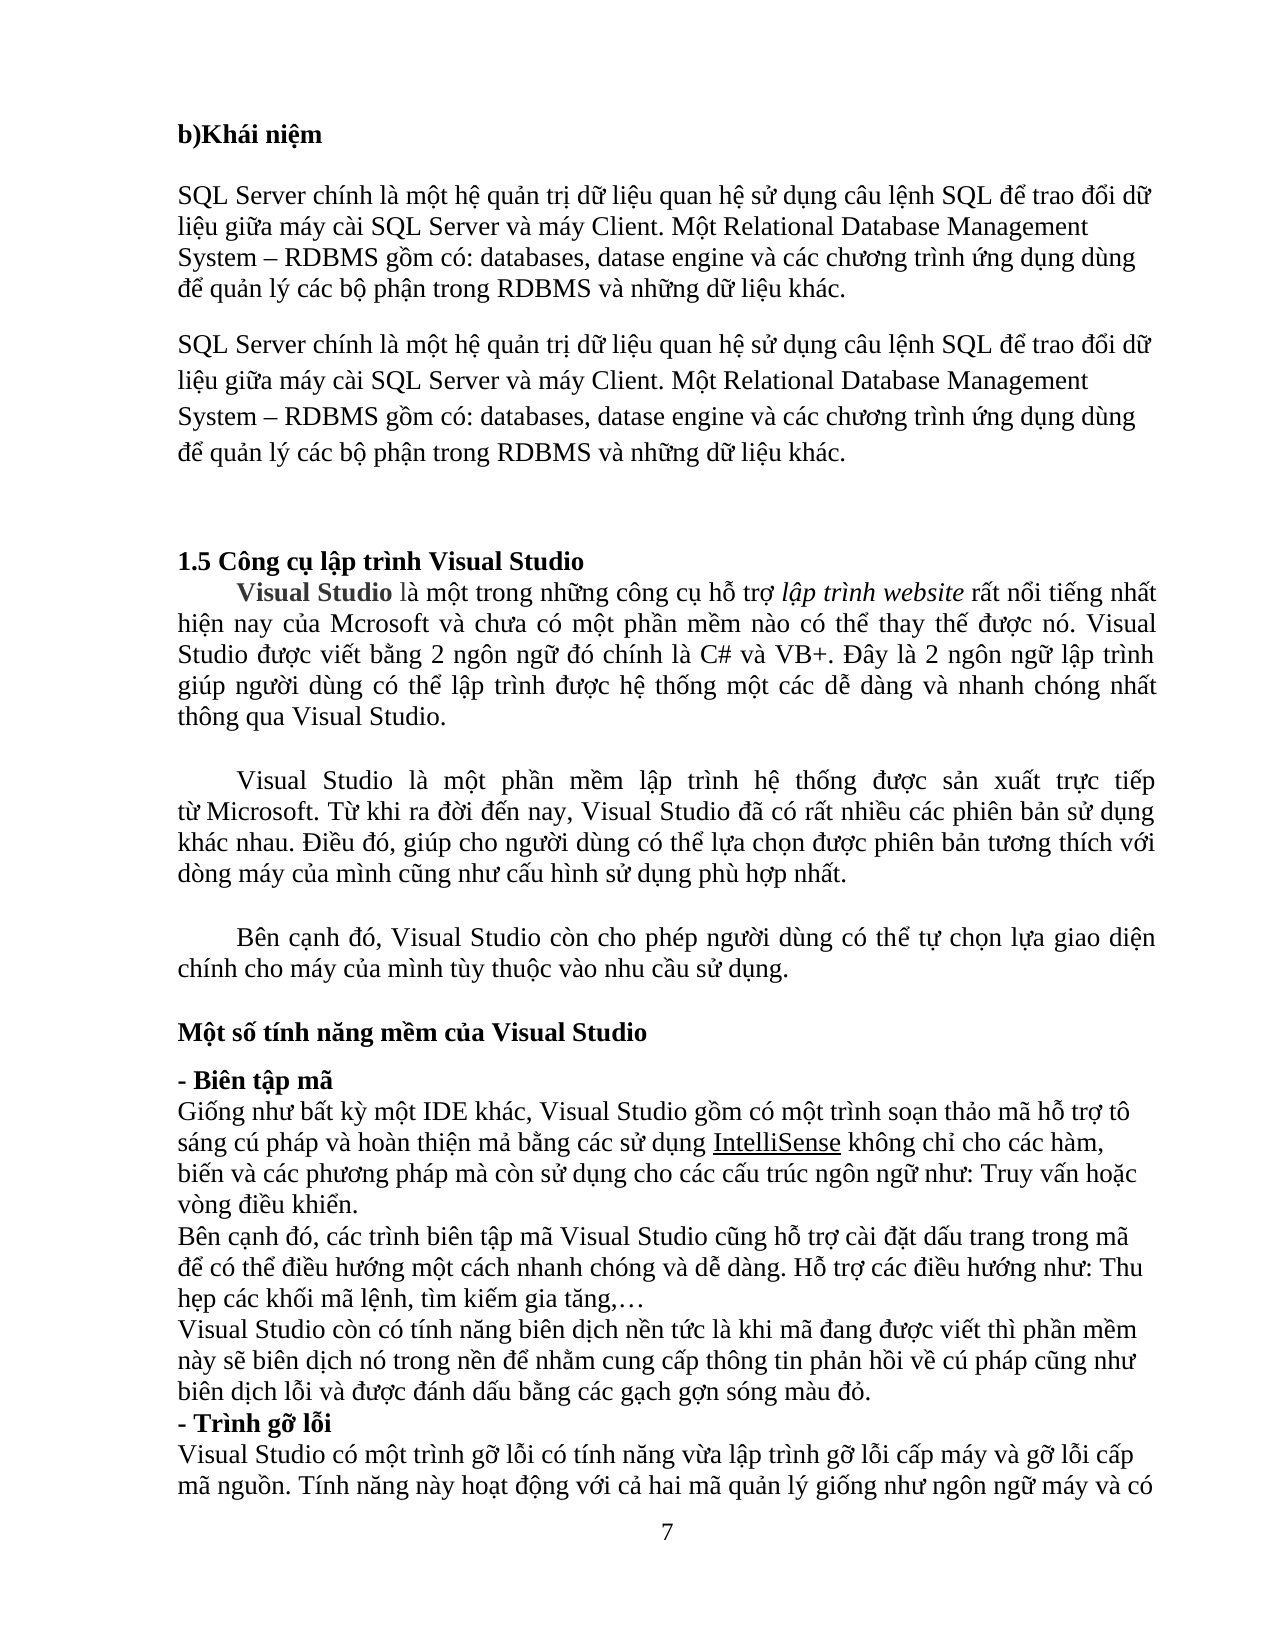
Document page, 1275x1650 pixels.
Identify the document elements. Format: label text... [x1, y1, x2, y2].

text Một số tính năng mềm của Visual Studio [177, 1016, 1157, 1047]
text - Trình gỡ lỗi [177, 1407, 1157, 1438]
text SQL Server chính là một hệ quản trị dữ liệu quan hệ sử dụng câu lệnh SQL để trao đổi dữ liệu giữa máy cài SQL Server và máy Client. Một Relational Database Management System – RDBMS gồm có: databases, datase engine và các chương trình ứng dụng dùng để quản lý các bộ phận trong RDBMS và những dữ liệu khác. [177, 328, 1157, 467]
subtitle 1.5 Công cụ lập trình Visual Studio [177, 544, 1157, 576]
text - Biên tập mã [177, 1064, 1157, 1095]
text Bên cạnh đó, các trình biên tập mã Visual Studio cũng hỗ trợ cài đặt dấu trang trong mã để có thể điều hướng một cách nhanh chóng và dễ dàng. Hỗ trợ các điều hướng như: Thu hẹp các khối mã lệnh, tìm kiếm gia tăng,… [177, 1220, 1157, 1313]
text Visual Studio còn có tính năng biên dịch nền tức là khi mã đang được viết thì phần mềm này sẽ biên dịch nó trong nền để nhằm cung cấp thông tin phản hồi về cú pháp cũng như biên dịch lỗi và được đánh dấu bằng các gạch gợn sóng màu đỏ. [177, 1313, 1157, 1407]
text Bên cạnh đó, Visual Studio còn cho phép người dùng có thể tự chọn lựa giao diện chính cho máy của mình tùy thuộc vào nhu cầu sử dụng. [177, 921, 1157, 983]
text Giống như bất kỳ một IDE khác, Visual Studio gồm có một trình soạn thảo mã hỗ trợ tô sáng cú pháp và hoàn thiện mả bằng các sử dụng IntelliSense không chỉ cho các hàm, biến và các phương pháp mà còn sử dụng cho các cấu trúc ngôn ngữ như: Truy vấn hoặc vòng điều khiển. [177, 1095, 1157, 1220]
text Visual Studio là một phần mềm lập trình hệ thống được sản xuất trực tiếp từ Microsoft. Từ khi ra đời đến nay, Visual Studio đã có rất nhiều các phiên bản sử dụng khác nhau. Điều đó, giúp cho người dùng có thể lựa chọn được phiên bản tương thích với dòng máy của mình cũng như cấu hình sử dụng phù hợp nhất. [177, 764, 1157, 888]
text Visual Studio là một trong những công cụ hỗ trợ lập trình website rất nổi tiếng nhất hiện nay của Mcrosoft và chưa có một phần mềm nào có thể thay thế được nó. Visual Studio được viết bằng 2 ngôn ngữ đó chính là C# và VB+. Đây là 2 ngôn ngữ lập trình giúp người dùng có thể lập trình được hệ thống một các dễ dàng và nhanh chóng nhất thông qua Visual Studio. [177, 576, 1157, 731]
text b)Khái niệm [177, 118, 1157, 149]
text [177, 1438, 1157, 1500]
text SQL Server chính là một hệ quản trị dữ liệu quan hệ sử dụng câu lệnh SQL để trao đổi dữ liệu giữa máy cài SQL Server và máy Client. Một Relational Database Management System – RDBMS gồm có: databases, datase engine và các chương trình ứng dụng dùng để quản lý các bộ phận trong RDBMS và những dữ liệu khác. [177, 179, 1157, 303]
